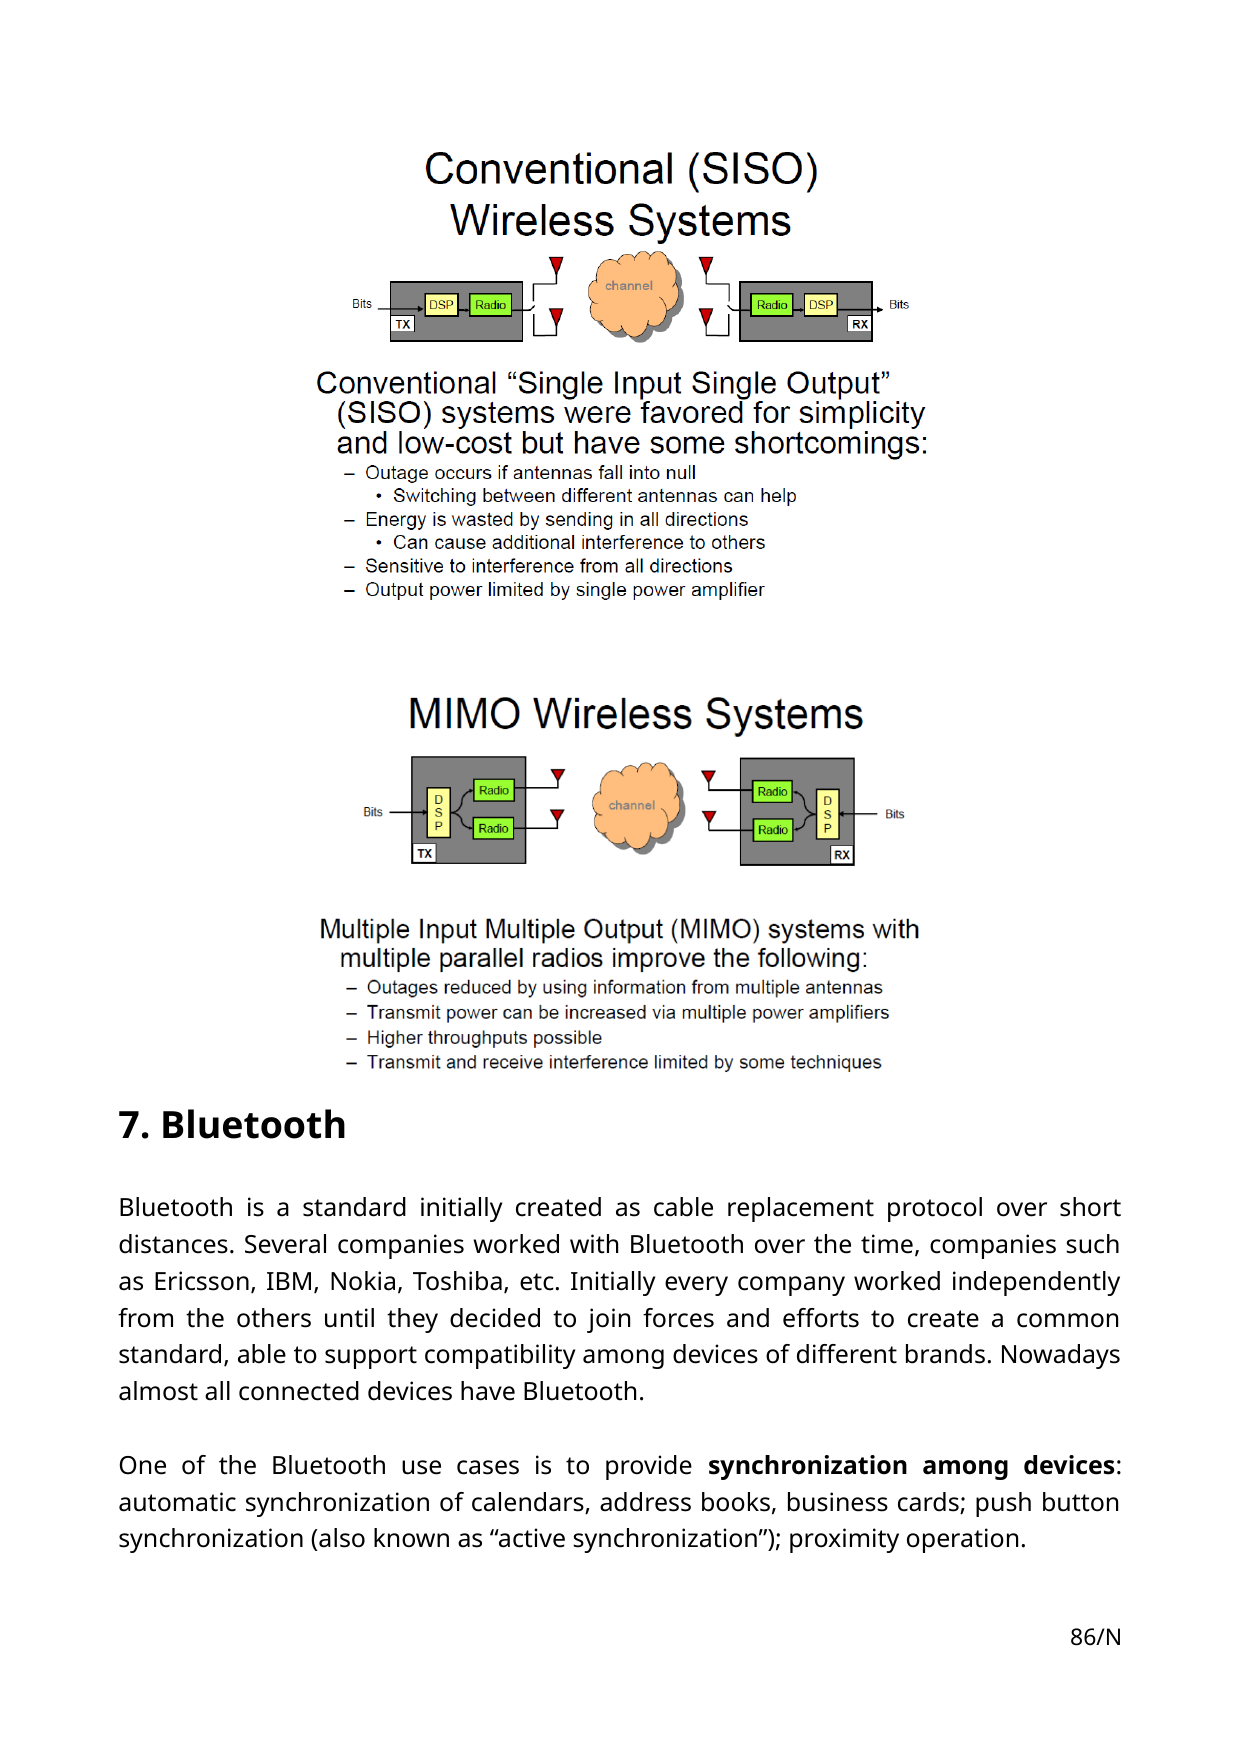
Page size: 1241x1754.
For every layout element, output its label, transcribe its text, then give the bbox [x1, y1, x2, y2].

subtitle 7. Bluetooth [118, 1098, 1122, 1149]
text Bluetooth is a standard initially created as cable replacement protocol over short distances. Several companies worked with Bluetooth over the time, companies such as Ericsson, IBM, Nokia, Toshiba, etc. Initially every company worked independently from the others until they decided to join forces and efforts to create a common standard, able to support compatibility among devices of different brands. Nowadays almost all connected devices have Bluetooth. [118, 1190, 1122, 1408]
picture [306, 676, 934, 1096]
text One of the Bluetooth use cases is to provide synchronization among devices: automatic synchronization of calendars, address books, business cards; push button synchronization (also known as “active synchronization”); proximity operation. [118, 1447, 1122, 1555]
